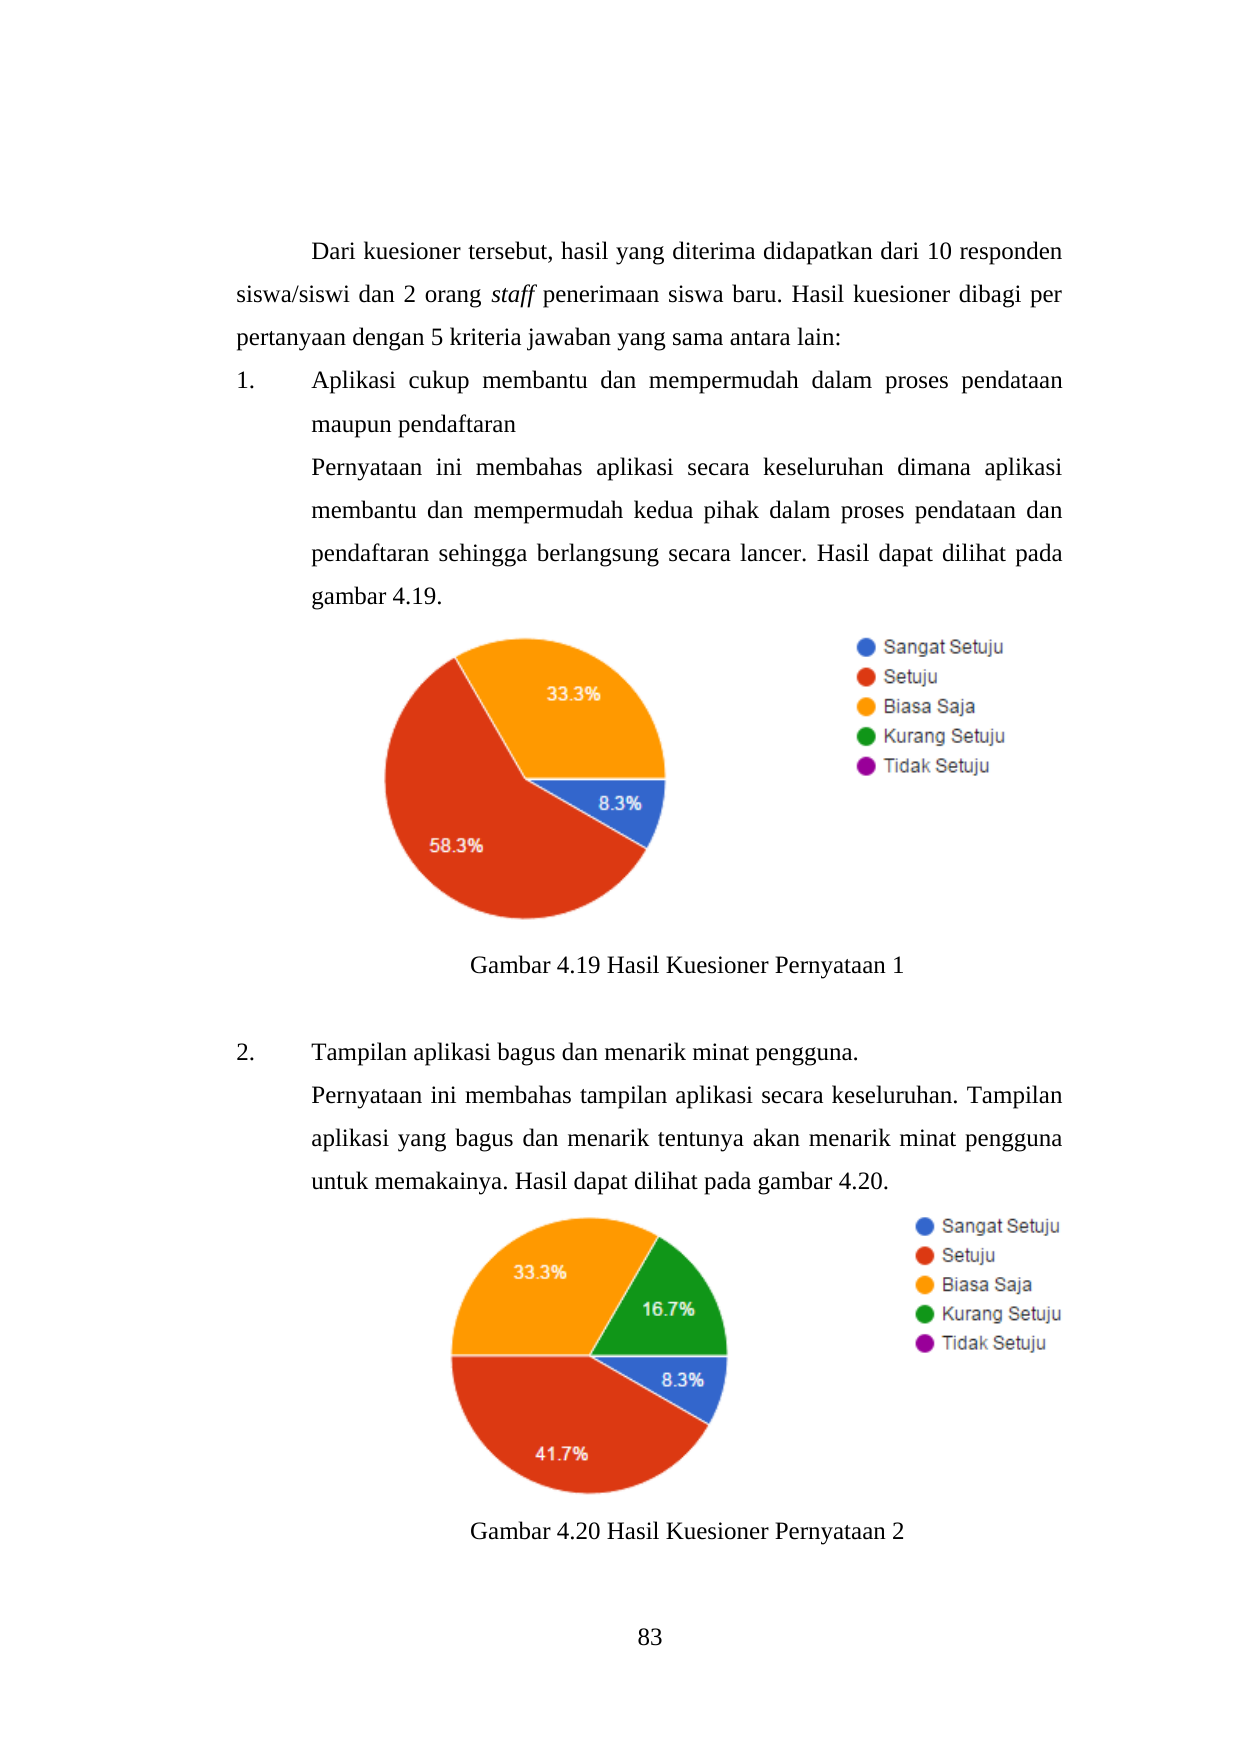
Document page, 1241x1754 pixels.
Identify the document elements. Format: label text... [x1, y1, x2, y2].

text Dari kuesioner tersebut, hasil yang diterima didapatkan dari 10 responden siswa/siswi dan 2 orang staff penerimaan siswa baru. Hasil kuesioner dibagi per pertanyaan dengan 5 kriteria jawaban yang sama antara lain: [236, 236, 1063, 351]
text Pernyataan ini membahas aplikasi secara keseluruhan dimana aplikasi membantu dan mempermudah kedua pihak dalam proses pendataan dan pendaftaran sehingga berlangsung secara lancer. Hasil dapat dilihat pada gambar 4.19. [311, 452, 1063, 610]
picture [311, 1209, 1173, 1503]
picture [311, 624, 1105, 937]
list Aplikasi cukup membantu dan mempermudah dalam proses pendataan maupun pendaftaran [236, 366, 1063, 437]
text 2. Tampilan aplikasi bagus dan menarik minat pengguna. [236, 1037, 1063, 1066]
text Gambar 4.19 Hasil Kuesioner Pernyataan 1 [311, 951, 1063, 979]
text Gambar 4.20 Hasil Kuesioner Pernyataan 2 [311, 1516, 1063, 1545]
text Pernyataan ini membahas tampilan aplikasi secara keseluruhan. Tampilan aplikasi yang bagus dan menarik tentunya akan menarik minat pengguna untuk memakainya. Hasil dapat dilihat pada gambar 4.20. [311, 1080, 1063, 1195]
